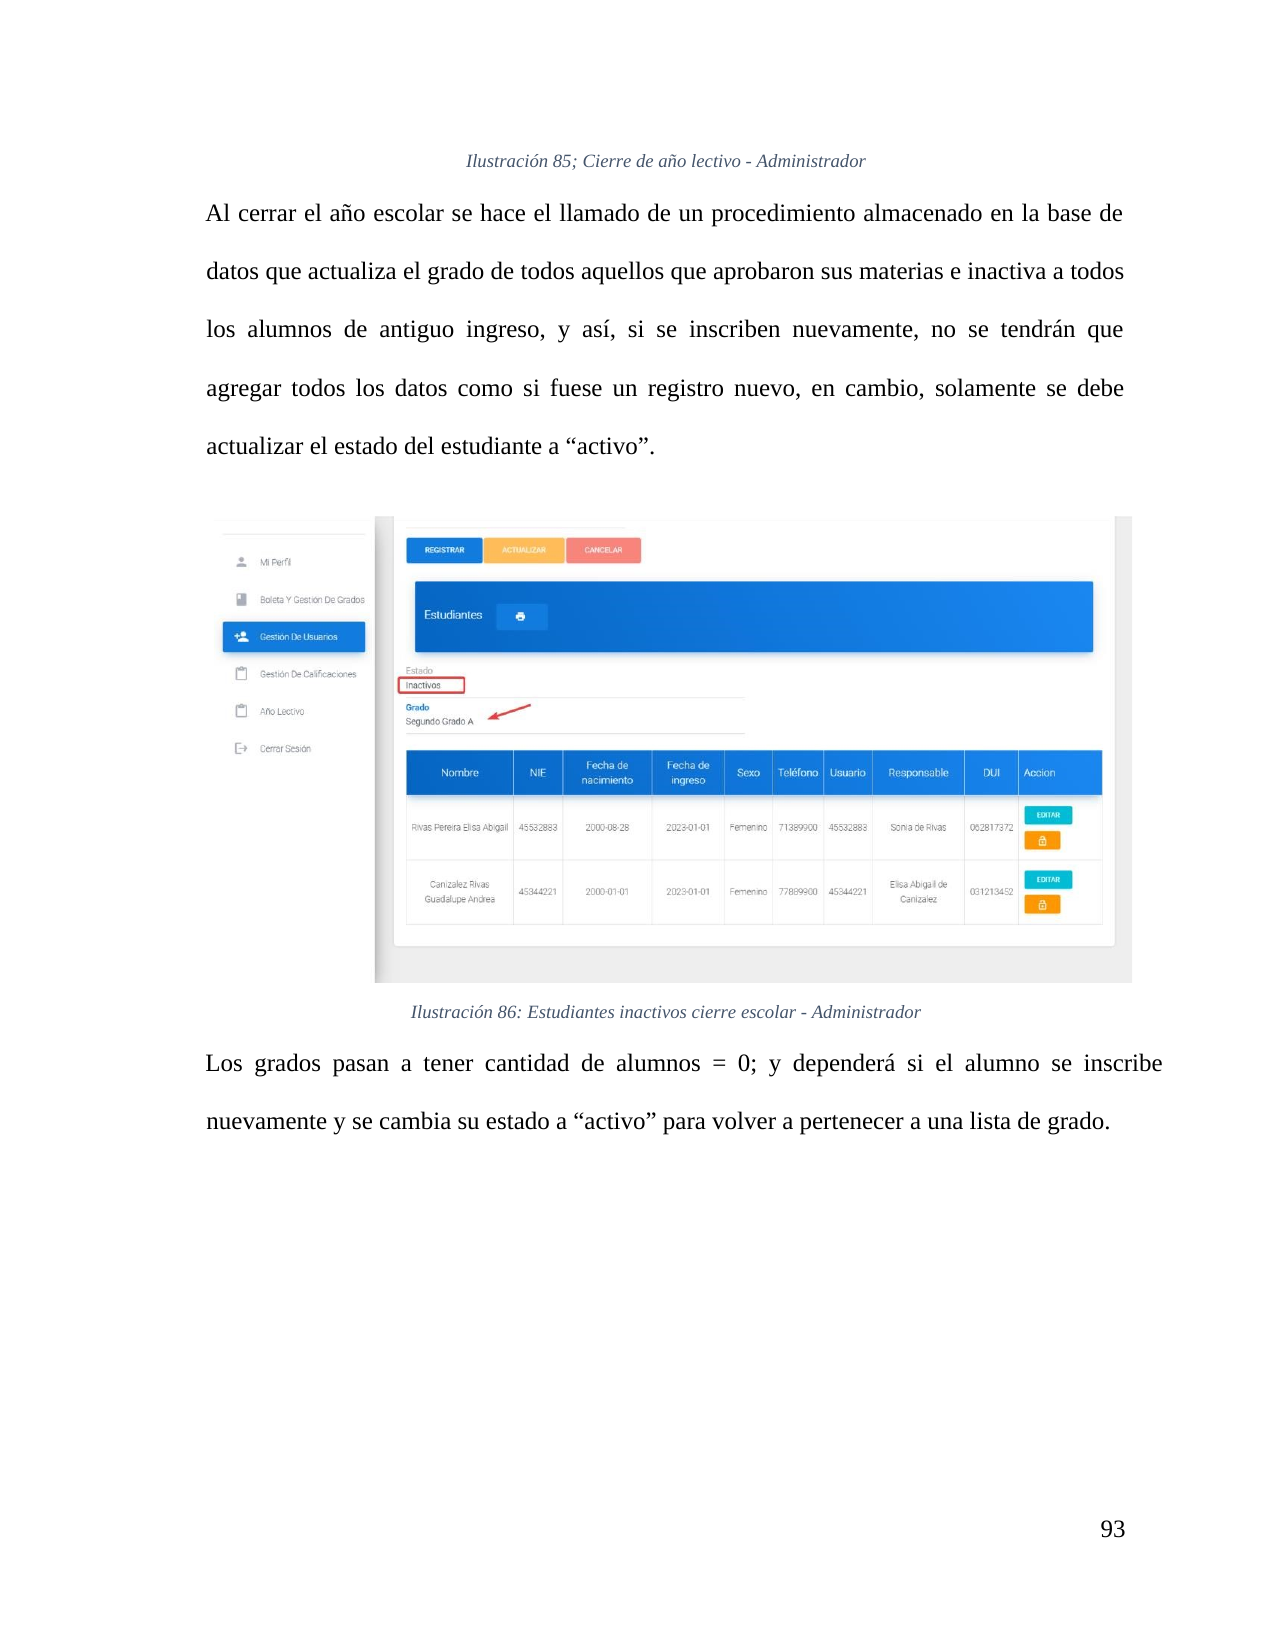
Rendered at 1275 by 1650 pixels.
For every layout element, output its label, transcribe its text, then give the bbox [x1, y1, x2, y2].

text Los grados pasan a tener cantidad de alumnos = 0; y dependerá si el alumno se inscribe nuevamente y se cambia su estado a “activo” para volver a pertenecer a una lista de grado. [205, 1048, 1164, 1135]
picture [213, 516, 1133, 983]
text Al cerrar el año escolar se hace el llamado de un procedimiento almacenado en la base de datos que actualiza el grado de todos aquellos que aprobaron sus materias e inactiva a todos los alumnos de antiguo ingreso, y así, si se inscriben nuevamente, no se tendrán que agregar todos los datos como si fuese un registro nuevo, en cambio, solamente se debe actualizar el estado del estudiante a “activo”. [205, 198, 1125, 460]
subtitle Ilustración 85; Cierre de año lectivo - Administrador [207, 150, 1126, 172]
subtitle Ilustración 86: Estudiantes inactivos cierre escolar - Administrador [207, 1001, 1125, 1022]
